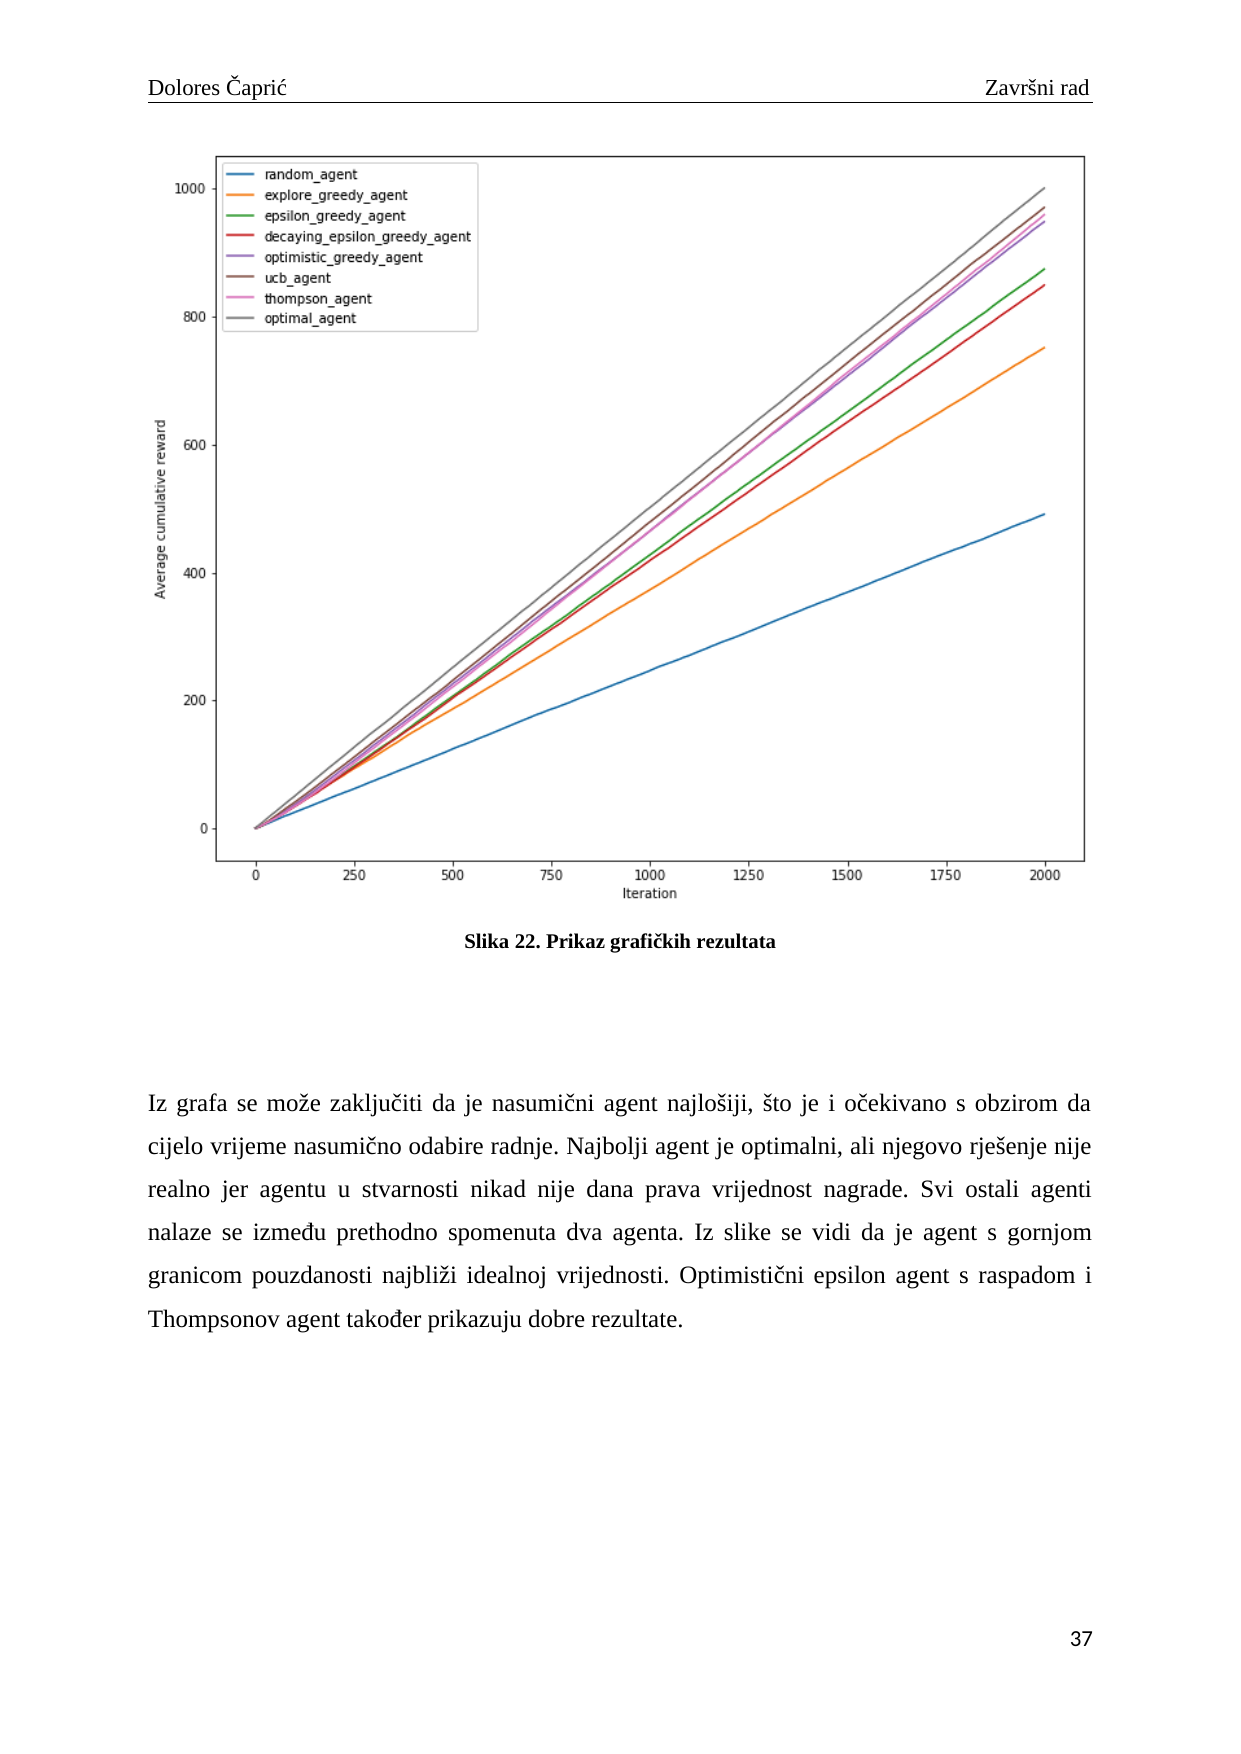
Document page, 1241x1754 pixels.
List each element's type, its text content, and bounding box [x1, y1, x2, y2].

picture [147, 147, 1093, 910]
text Iz grafa se može zaključiti da je nasumični agent najlošiji, što je i očekivano s obzirom da cijelo vrijeme nasumično odabire radnje. Najbolji agent je optimalni, ali njegovo rješenje nije realno jer agentu u stvarnosti nikad nije dana prava vrijednost nagrade. Svi ostali agenti nalaze se između prethodno spomenuta dva agenta. Iz slike se vidi da je agent s gornjom granicom pouzdanosti najbliži idealnoj vrijednosti. Optimistični epsilon agent s raspadom i Thompsonov agent također prikazuju dobre rezultate. [148, 1088, 1093, 1332]
text Slika 22. Prikaz grafičkih rezultata [148, 929, 1093, 953]
